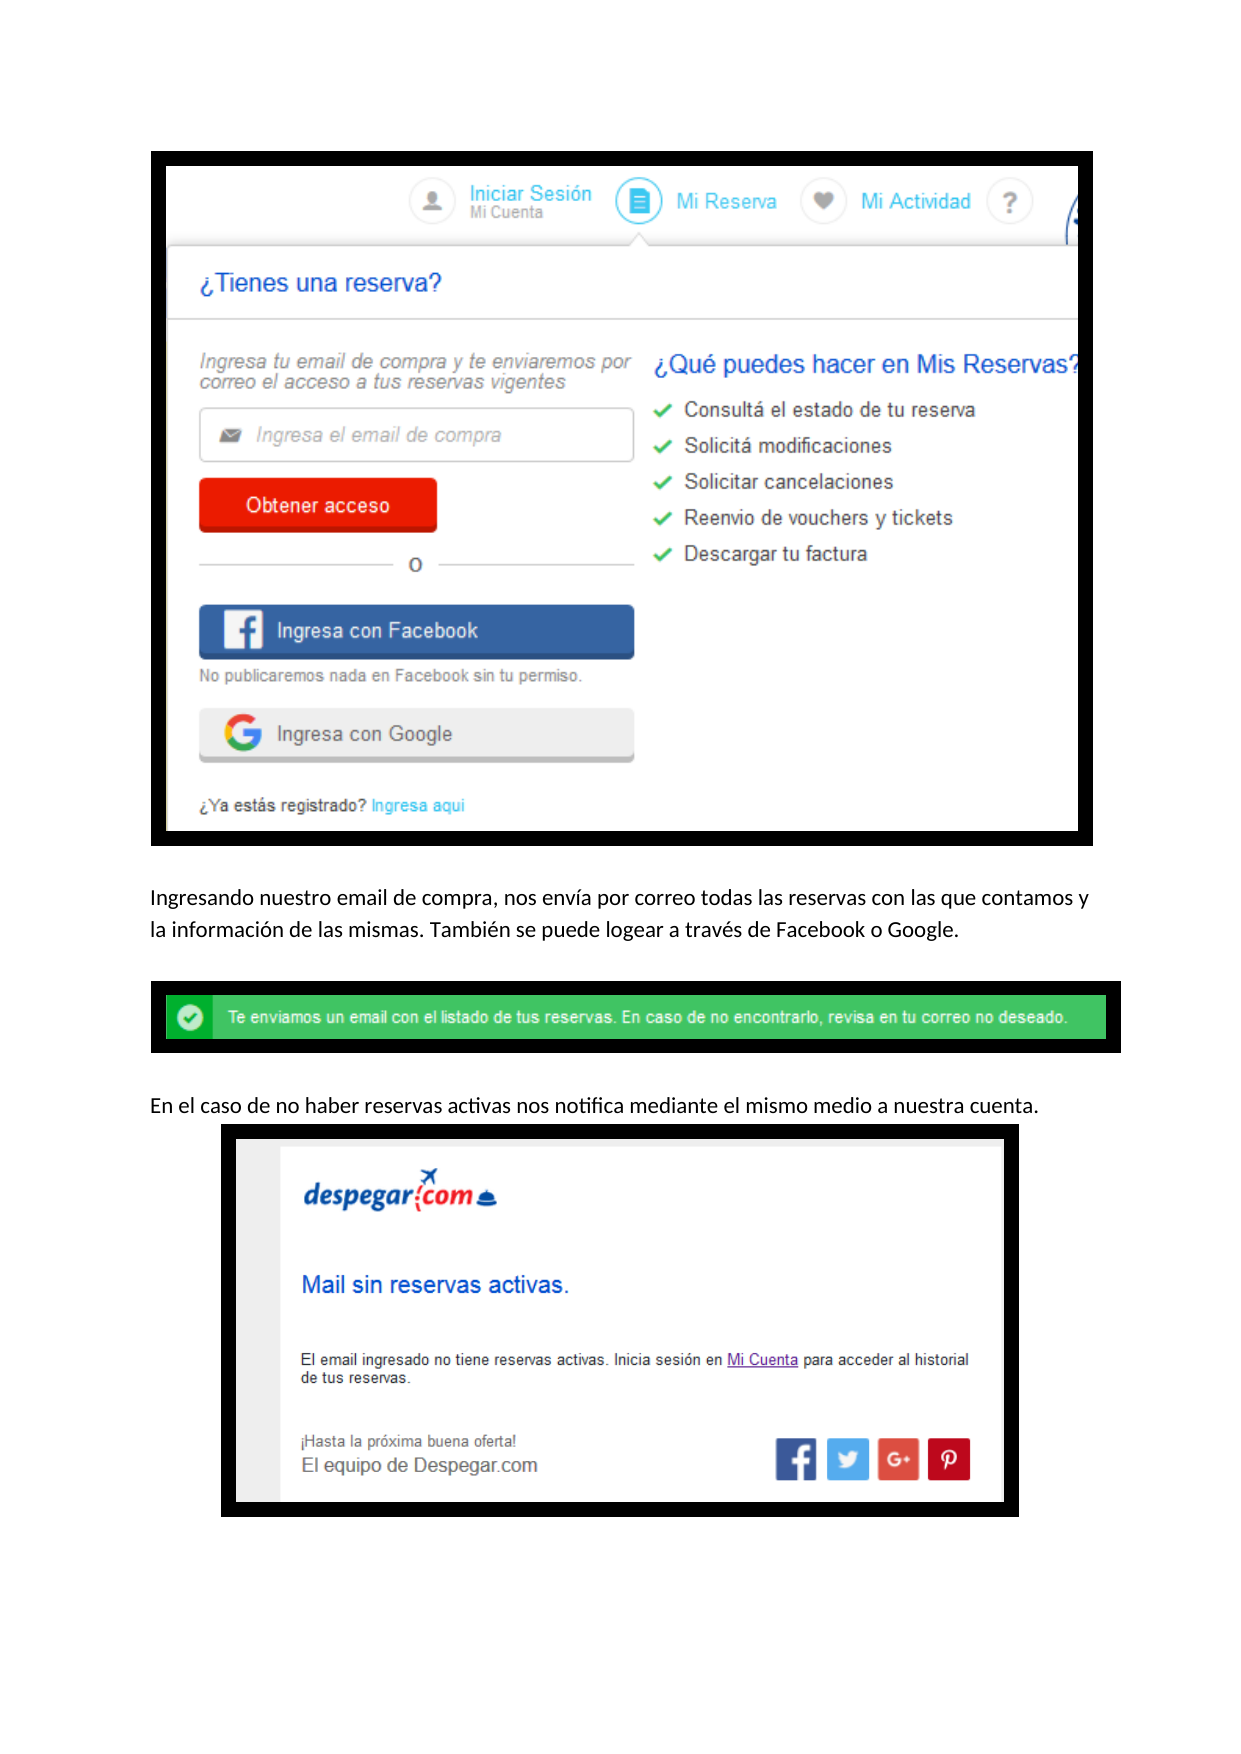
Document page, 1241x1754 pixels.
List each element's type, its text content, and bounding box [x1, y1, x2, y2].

text En el caso de no haber reservas activas nos notifica mediante el mismo medio a nuestra cuenta. [150, 1091, 1090, 1119]
picture [236, 1139, 1004, 1502]
picture [166, 166, 1078, 831]
picture [166, 995, 1106, 1039]
text Ingresando nuestro email de compra, nos envía por correo todas las reservas con las que contamos y la información de las mismas. También se puede logear a través de Facebook o Google. [150, 883, 1090, 943]
